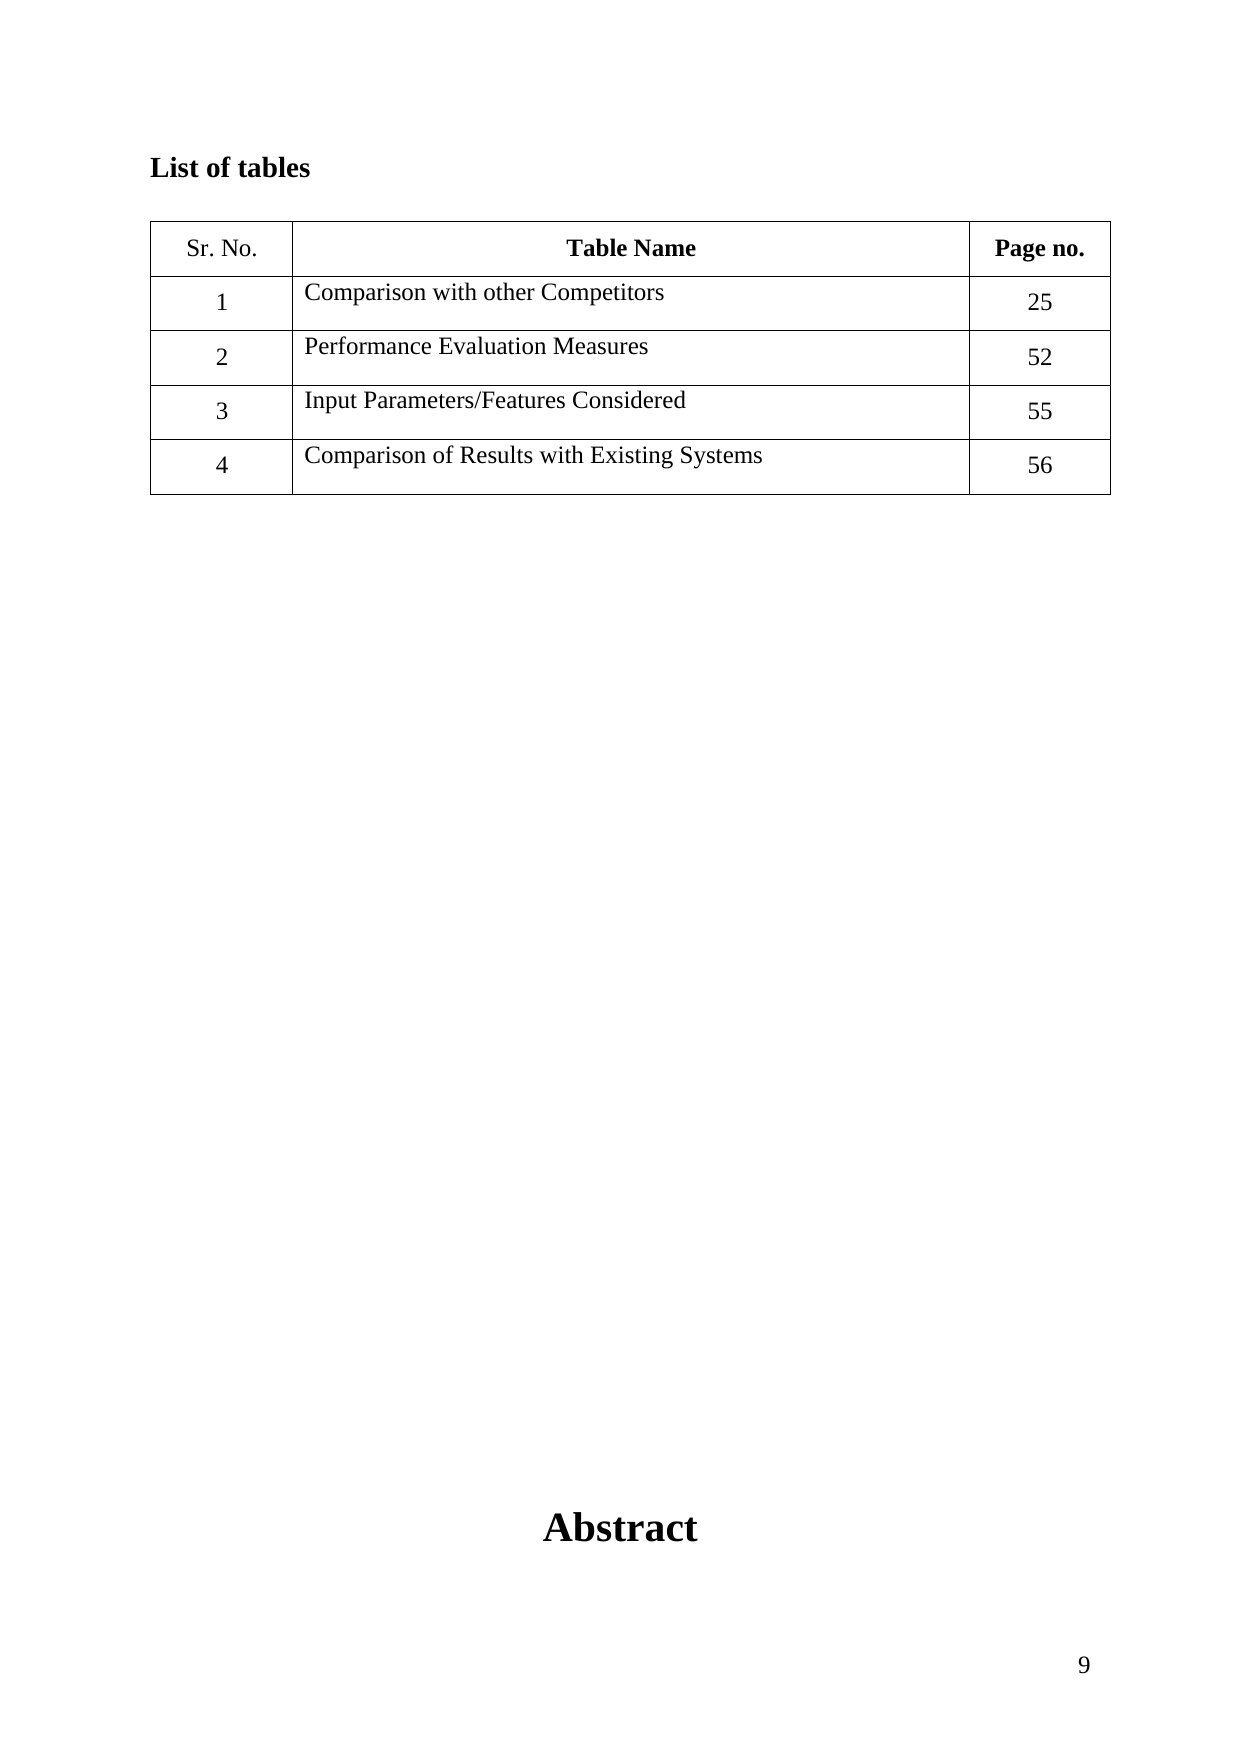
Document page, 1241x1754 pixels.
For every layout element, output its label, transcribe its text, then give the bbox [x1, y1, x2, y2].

text List of tables [150, 150, 1090, 183]
text Abstract [150, 1502, 1090, 1550]
